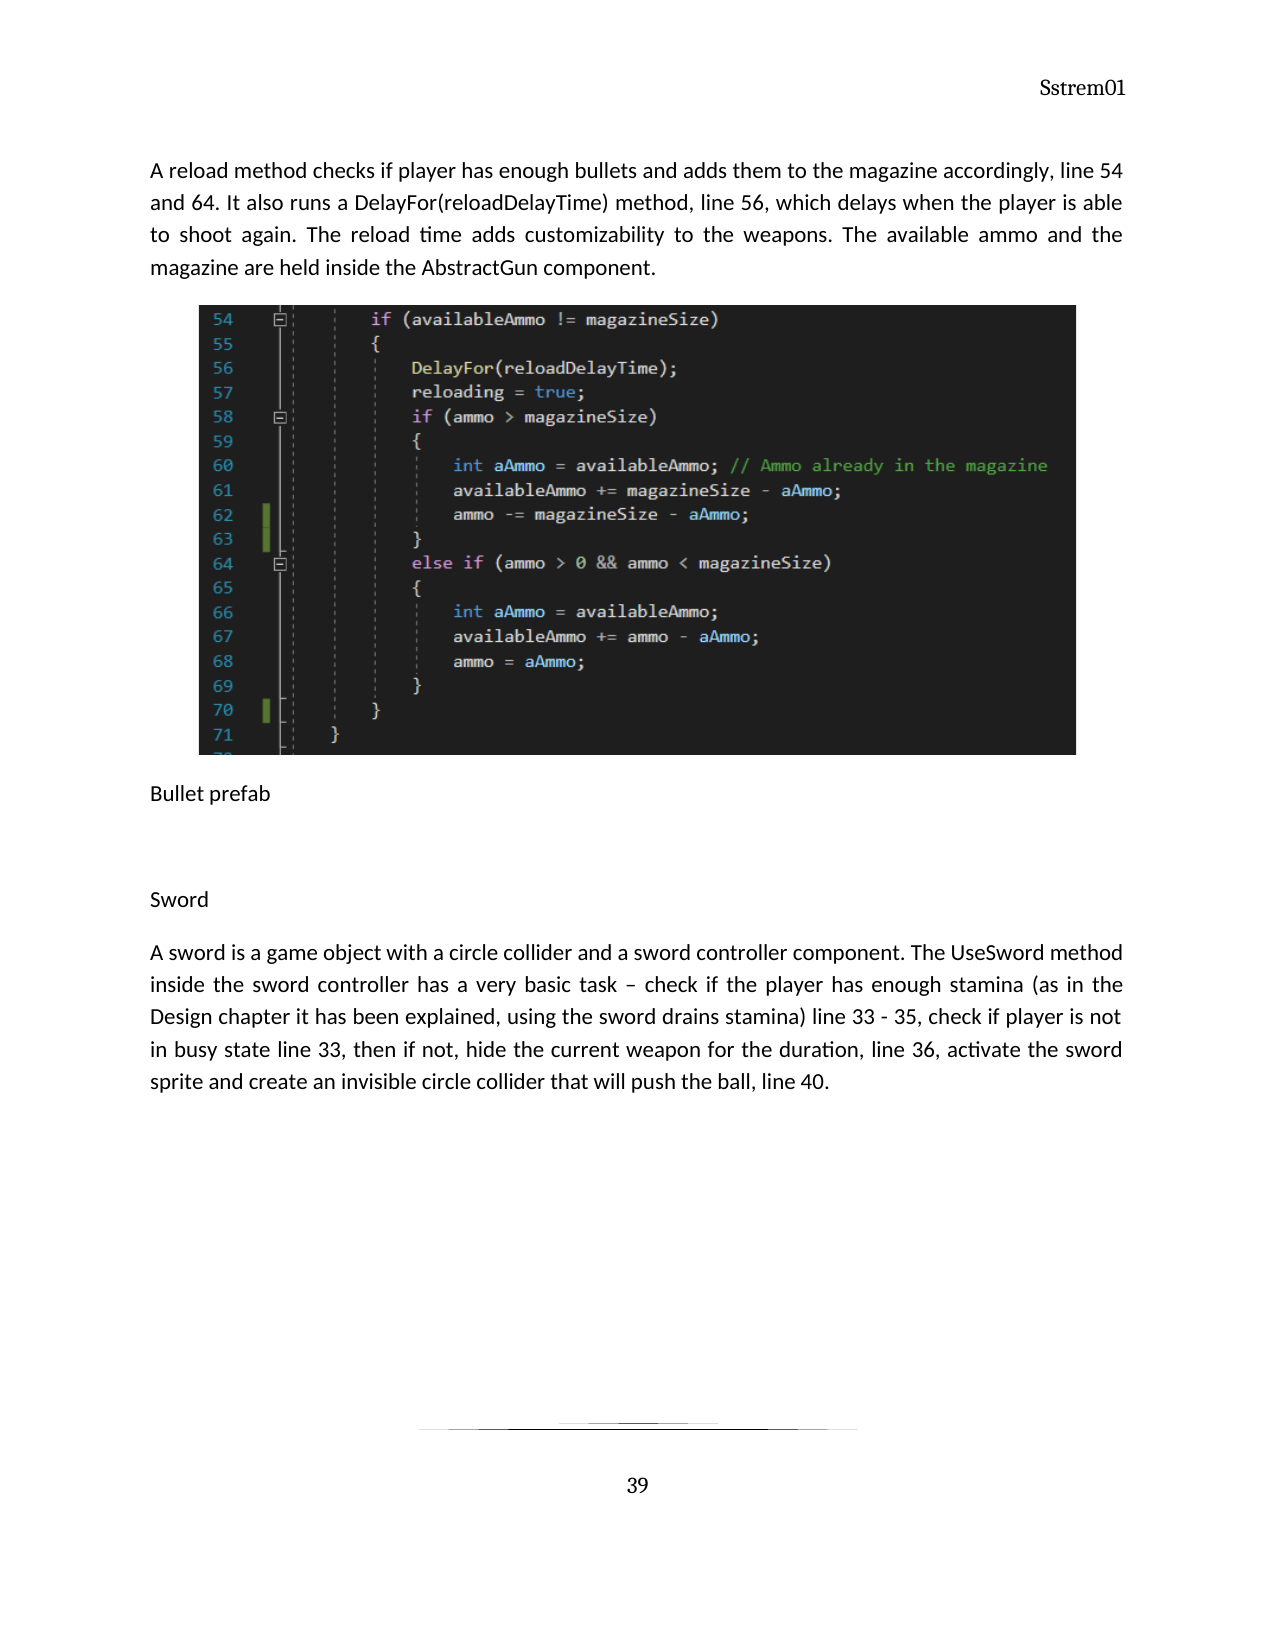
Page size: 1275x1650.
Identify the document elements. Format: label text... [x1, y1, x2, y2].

text A reload method checks if player has enough bullets and adds them to the magazine accordingly, line 54 and 64. It also runs a DelayFor(reloadDelayTime) method, line 56, which delays when the player is able to shoot again. The reload time adds customizability to the weapons. The available ammo and the magazine are held inside the AbstractGun component. [150, 156, 1125, 281]
text A sword is a game object with a circle collider and a sword controller component. The UseSword method inside the sword controller has a very basic task – check if the player has enough stamina (as in the Design chapter it has been explained, using the sword drains stamina) line 33 - 35, check if player is not in busy state line 33, then if not, hide the current weapon for the duration, line 36, activate the sword sprite and create an invisible circle collider that will push the ball, line 40. [150, 938, 1125, 1095]
text Bullet prefab [150, 779, 1125, 807]
text Sword [150, 885, 1125, 913]
picture [198, 305, 1077, 755]
